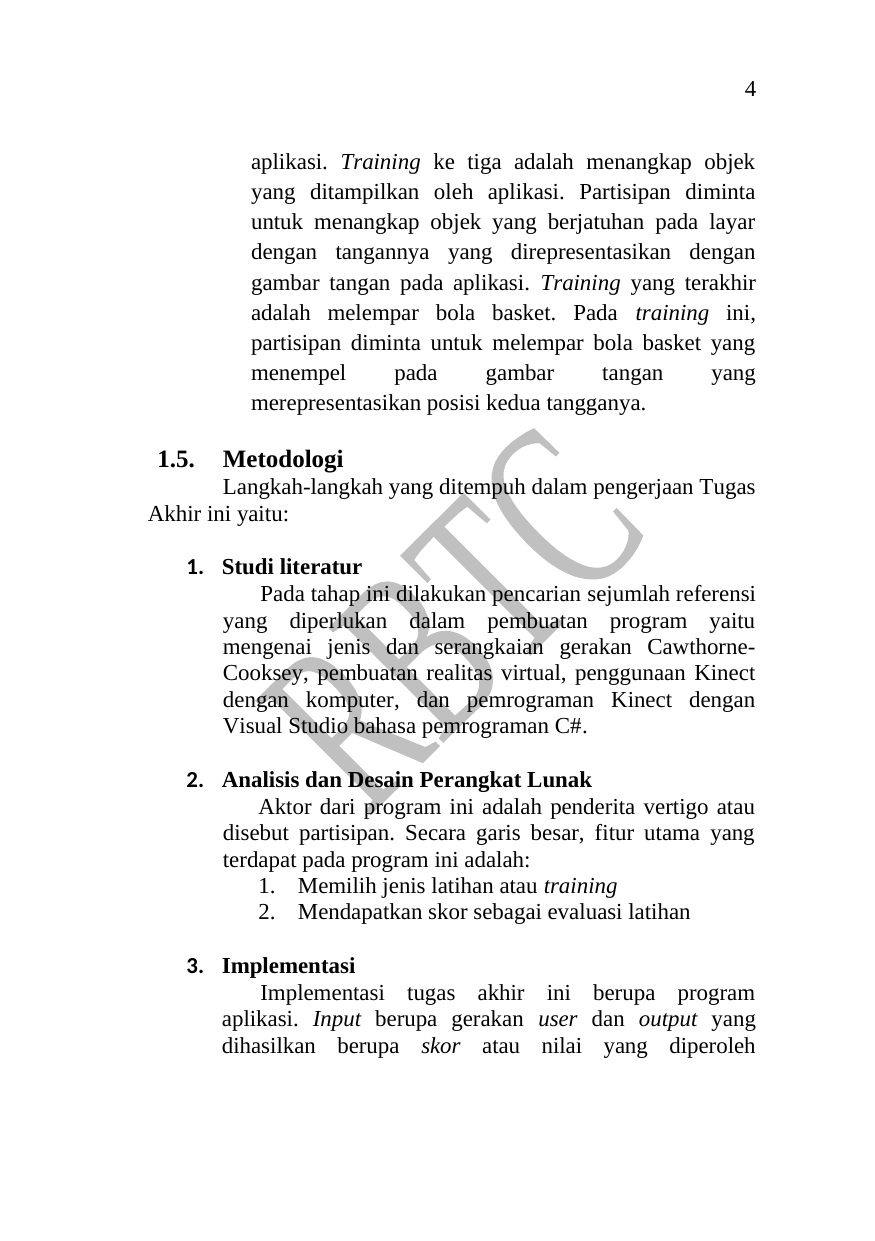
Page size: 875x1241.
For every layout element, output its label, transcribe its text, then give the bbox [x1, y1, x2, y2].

text Aktor dari program ini adalah penderita vertigo atau disebut partisipan. Secara garis besar, fitur utama yang terdapat pada program ini adalah: [223, 793, 756, 872]
list Implementasi [186, 951, 756, 979]
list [223, 148, 756, 416]
list Studi literatur [186, 552, 756, 580]
text Langkah-langkah yang ditempuh dalam pengerjaan Tugas Akhir ini yaitu: [148, 473, 756, 526]
text Pada tahap ini dilakukan pencarian sejumlah referensi yang diperlukan dalam pembuatan program yaitu mengenai jenis dan serangkaian gerakan Cawthorne-Cooksey, pembuatan realitas virtual, penggunaan Kinect dengan komputer, dan pemrograman Kinect dengan Visual Studio bahasa pemrograman C#. [223, 580, 756, 738]
text 1. Memilih jenis latihan atau training [222, 872, 756, 898]
subtitle Metodologi [157, 444, 756, 473]
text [222, 979, 756, 1058]
text 2. Mendapatkan skor sebagai evaluasi latihan [222, 898, 756, 925]
list Analisis dan Desain Perangkat Lunak [186, 765, 756, 793]
